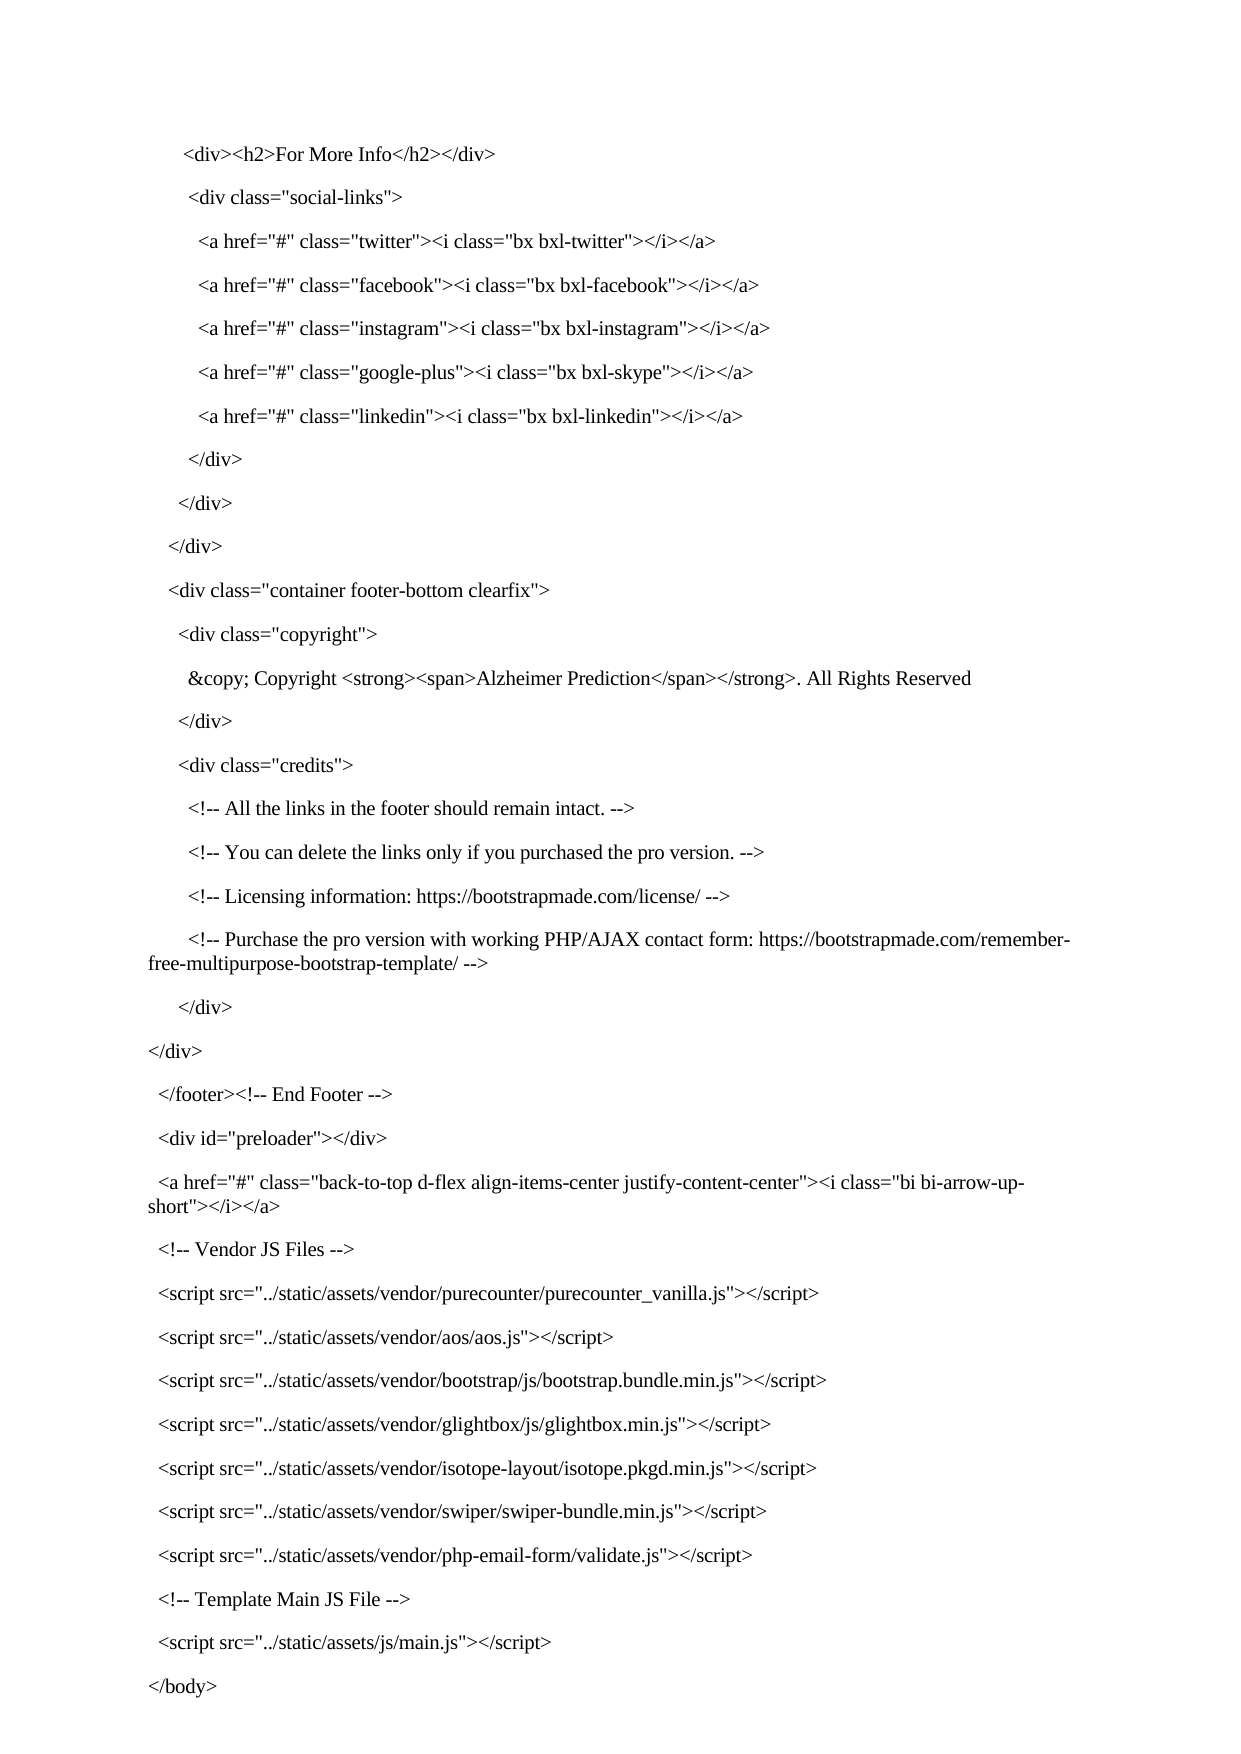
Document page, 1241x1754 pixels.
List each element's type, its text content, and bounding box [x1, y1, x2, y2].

text <script src="../static/assets/vendor/aos/aos.js"></script> [148, 1324, 1093, 1349]
text </div> [148, 534, 1093, 558]
text <!-- Purchase the pro version with working PHP/AJAX contact form: https://bootstrapmade.com/remember-free-multipurpose-bootstrap-template/ --> [148, 927, 1093, 975]
text <!-- Licensing information: https://bootstrapmade.com/license/ --> [148, 884, 1093, 908]
text <script src="../static/assets/vendor/swiper/swiper-bundle.min.js"></script> [148, 1499, 1093, 1523]
text <div class="container footer-bottom clearfix"> [148, 578, 1093, 602]
text <div><h2>For More Info</h2></div> [148, 142, 1093, 166]
text <div class="copyright"> [148, 622, 1093, 646]
text <a href="#" class="linkedin"><i class="bx bxl-linkedin"></i></a> [148, 403, 1093, 428]
text <!-- Template Main JS File --> [148, 1586, 1093, 1611]
text <a href="#" class="twitter"><i class="bx bxl-twitter"></i></a> [148, 229, 1093, 253]
text &copy; Copyright <strong><span>Alzheimer Prediction</span></strong>. All Rights Reserved [148, 665, 1093, 689]
text <a href="#" class="instagram"><i class="bx bxl-instagram"></i></a> [148, 316, 1093, 340]
text <a href="#" class="google-plus"><i class="bx bxl-skype"></i></a> [148, 360, 1093, 384]
text </div> [148, 491, 1093, 515]
text <script src="../static/assets/vendor/bootstrap/js/bootstrap.bundle.min.js"></script> [148, 1368, 1093, 1392]
text </body> [148, 1674, 1093, 1698]
text <script src="../static/assets/vendor/glightbox/js/glightbox.min.js"></script> [148, 1412, 1093, 1436]
text </div> [148, 995, 1093, 1019]
text <script src="../static/assets/js/main.js"></script> [148, 1630, 1093, 1654]
text <div class="credits"> [148, 753, 1093, 777]
text </div> [148, 447, 1093, 471]
text <!-- You can delete the links only if you purchased the pro version. --> [148, 840, 1093, 864]
text </div> [148, 1039, 1093, 1063]
text <!-- Vendor JS Files --> [148, 1237, 1093, 1261]
text <a href="#" class="facebook"><i class="bx bxl-facebook"></i></a> [148, 273, 1093, 297]
text <a href="#" class="back-to-top d-flex align-items-center justify-content-center"><i class="bi bi-arrow-up-short"></i></a> [148, 1169, 1093, 1218]
text <script src="../static/assets/vendor/purecounter/purecounter_vanilla.js"></script> [148, 1281, 1093, 1305]
text <script src="../static/assets/vendor/isotope-layout/isotope.pkgd.min.js"></script> [148, 1456, 1093, 1479]
text </footer><!-- End Footer --> [148, 1082, 1093, 1106]
text <script src="../static/assets/vendor/php-email-form/validate.js"></script> [148, 1543, 1093, 1567]
text <div id="preloader"></div> [148, 1126, 1093, 1150]
text <div class="social-links"> [148, 185, 1093, 209]
text <!-- All the links in the footer should remain intact. --> [148, 796, 1093, 820]
text </div> [148, 709, 1093, 733]
